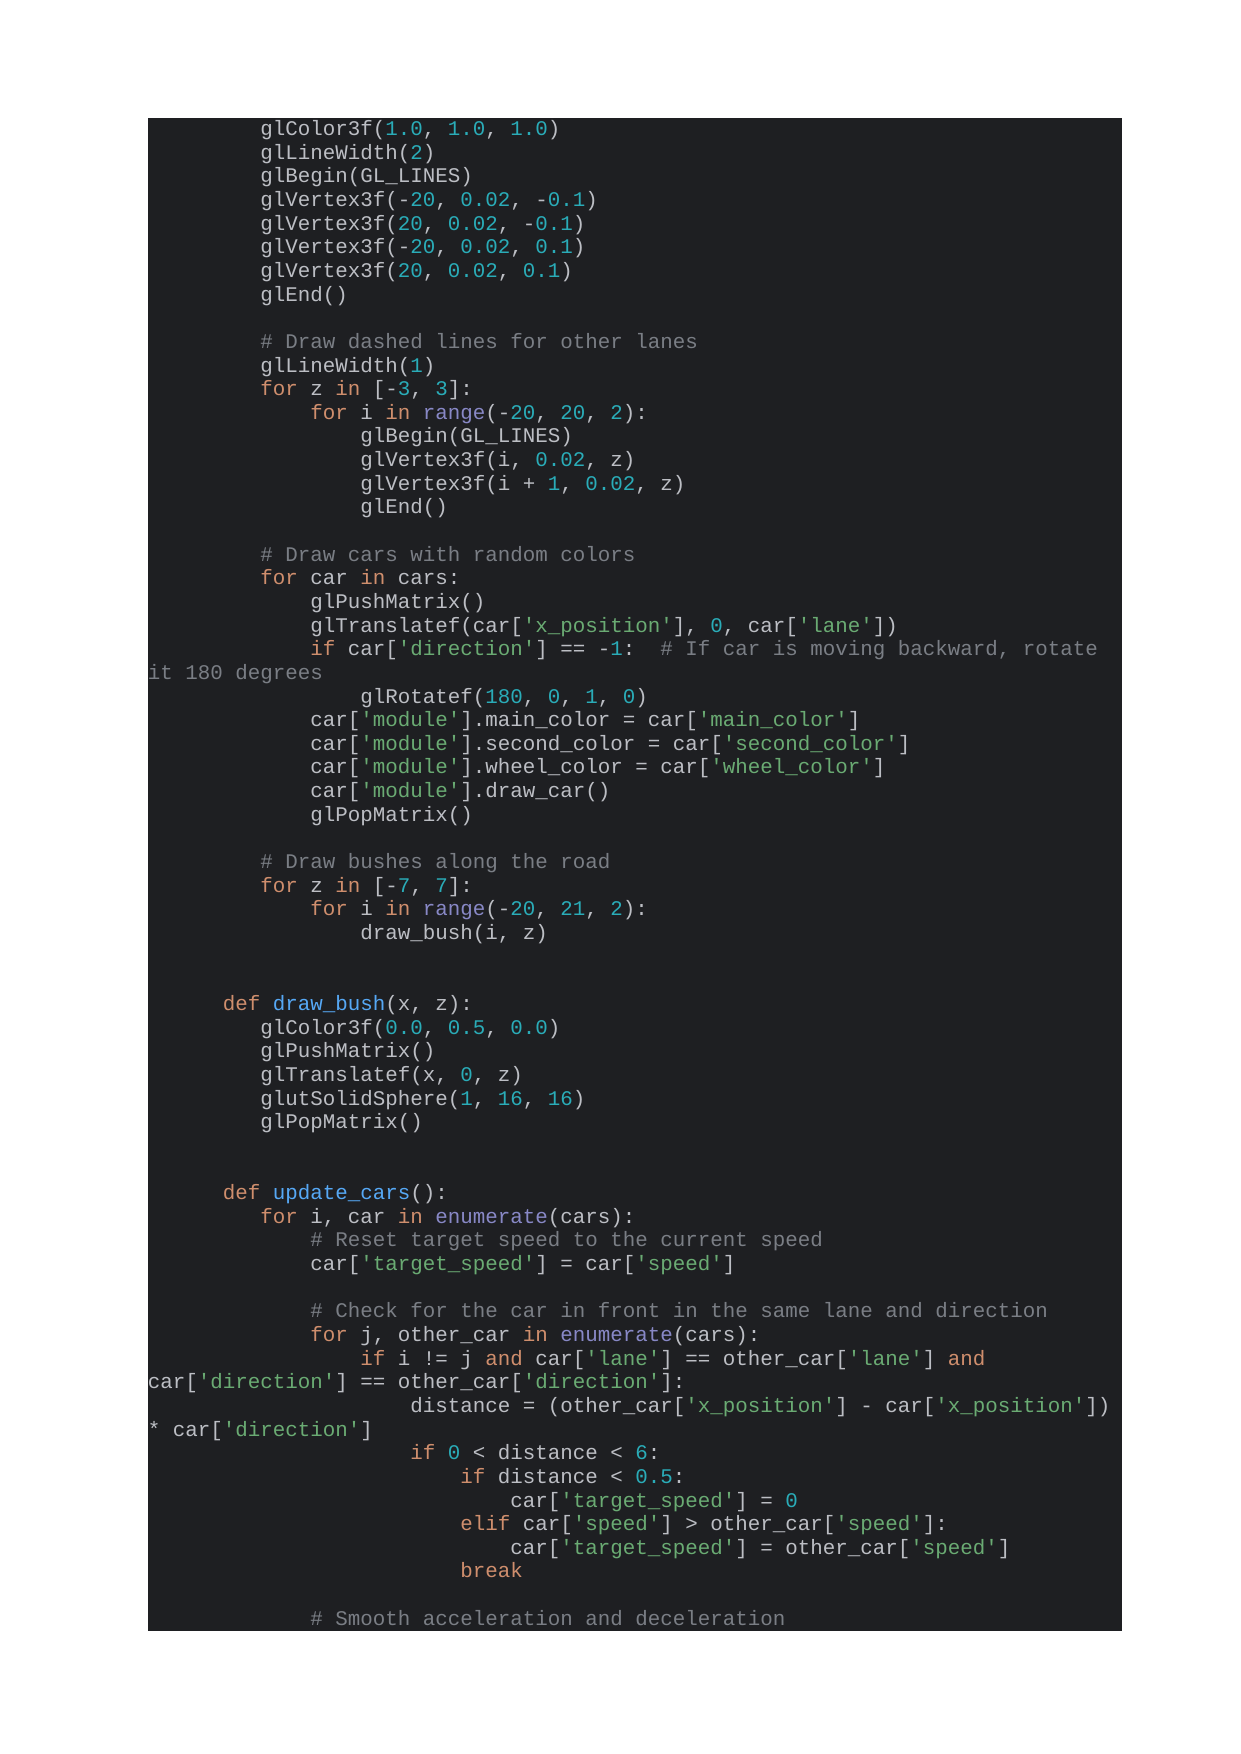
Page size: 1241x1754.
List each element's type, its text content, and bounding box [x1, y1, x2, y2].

text glTranslatef(car['x_position'], 0, car['lane']) [148, 615, 1122, 638]
text # Smooth acceleration and deceleration [148, 1608, 1122, 1631]
text if 0 < distance < 6: [148, 1442, 1122, 1466]
text distance = (other_car['x_position'] - car['x_position']) * car['direction'] [148, 1395, 1122, 1442]
text car['target_speed'] = other_car['speed'] [148, 1537, 1122, 1561]
text for z in [-3, 3]: [148, 378, 1122, 402]
text glPopMatrix() [148, 1111, 1122, 1135]
text draw_bush(i, z) [148, 922, 1122, 946]
text for i in range(-20, 21, 2): [148, 898, 1122, 922]
text if distance < 0.5: [148, 1466, 1122, 1489]
text glBegin(GL_LINES) [148, 165, 1122, 189]
text car['module'].second_color = car['second_color'] [148, 733, 1122, 757]
text glTranslatef(x, 0, z) [148, 1064, 1122, 1088]
text glPushMatrix() [148, 591, 1122, 615]
text # Check for the car in front in the same lane and direction [148, 1300, 1122, 1324]
text glutSolidSphere(1, 16, 16) [148, 1088, 1122, 1111]
text car['module'].wheel_color = car['wheel_color'] [148, 757, 1122, 780]
text glVertex3f(i, 0.02, z) [148, 449, 1122, 473]
text if i != j and car['lane'] == other_car['lane'] and car['direction'] == other_car['direction']: [148, 1348, 1122, 1395]
text for z in [-7, 7]: [148, 875, 1122, 898]
text # Draw dashed lines for other lanes [148, 331, 1122, 354]
text car['module'].main_color = car['main_color'] [148, 709, 1122, 733]
text if car['direction'] == -1: # If car is moving backward, rotate it 180 degrees [148, 638, 1122, 686]
text glVertex3f(20, 0.02, -0.1) [148, 213, 1122, 236]
text def draw_bush(x, z): [148, 993, 1122, 1017]
text # Reset target speed to the current speed [148, 1229, 1122, 1253]
text glLineWidth(1) [148, 354, 1122, 378]
text glEnd() [148, 284, 1122, 307]
text # Draw bushes along the road [148, 851, 1122, 875]
text glRotatef(180, 0, 1, 0) [148, 686, 1122, 709]
text for j, other_car in enumerate(cars): [148, 1324, 1122, 1348]
text glBegin(GL_LINES) [148, 426, 1122, 449]
text for i, car in enumerate(cars): [148, 1206, 1122, 1229]
text for i in range(-20, 20, 2): [148, 402, 1122, 426]
text glVertex3f(20, 0.02, 0.1) [148, 260, 1122, 284]
text glVertex3f(-20, 0.02, -0.1) [148, 189, 1122, 213]
text car['module'].draw_car() [148, 780, 1122, 804]
text car['target_speed'] = car['speed'] [148, 1253, 1122, 1277]
text car['target_speed'] = 0 [148, 1489, 1122, 1513]
text elif car['speed'] > other_car['speed']: [148, 1513, 1122, 1537]
text # Draw cars with random colors [148, 544, 1122, 567]
text glColor3f(1.0, 1.0, 1.0) [148, 118, 1122, 142]
text glColor3f(0.0, 0.5, 0.0) [148, 1017, 1122, 1040]
text for car in cars: [148, 567, 1122, 591]
text def update_cars(): [148, 1182, 1122, 1206]
text glVertex3f(-20, 0.02, 0.1) [148, 236, 1122, 260]
text glLineWidth(2) [148, 142, 1122, 165]
text glPushMatrix() [148, 1040, 1122, 1064]
text glVertex3f(i + 1, 0.02, z) [148, 473, 1122, 496]
text glPopMatrix() [148, 804, 1122, 827]
text break [148, 1561, 1122, 1584]
text glEnd() [148, 496, 1122, 520]
